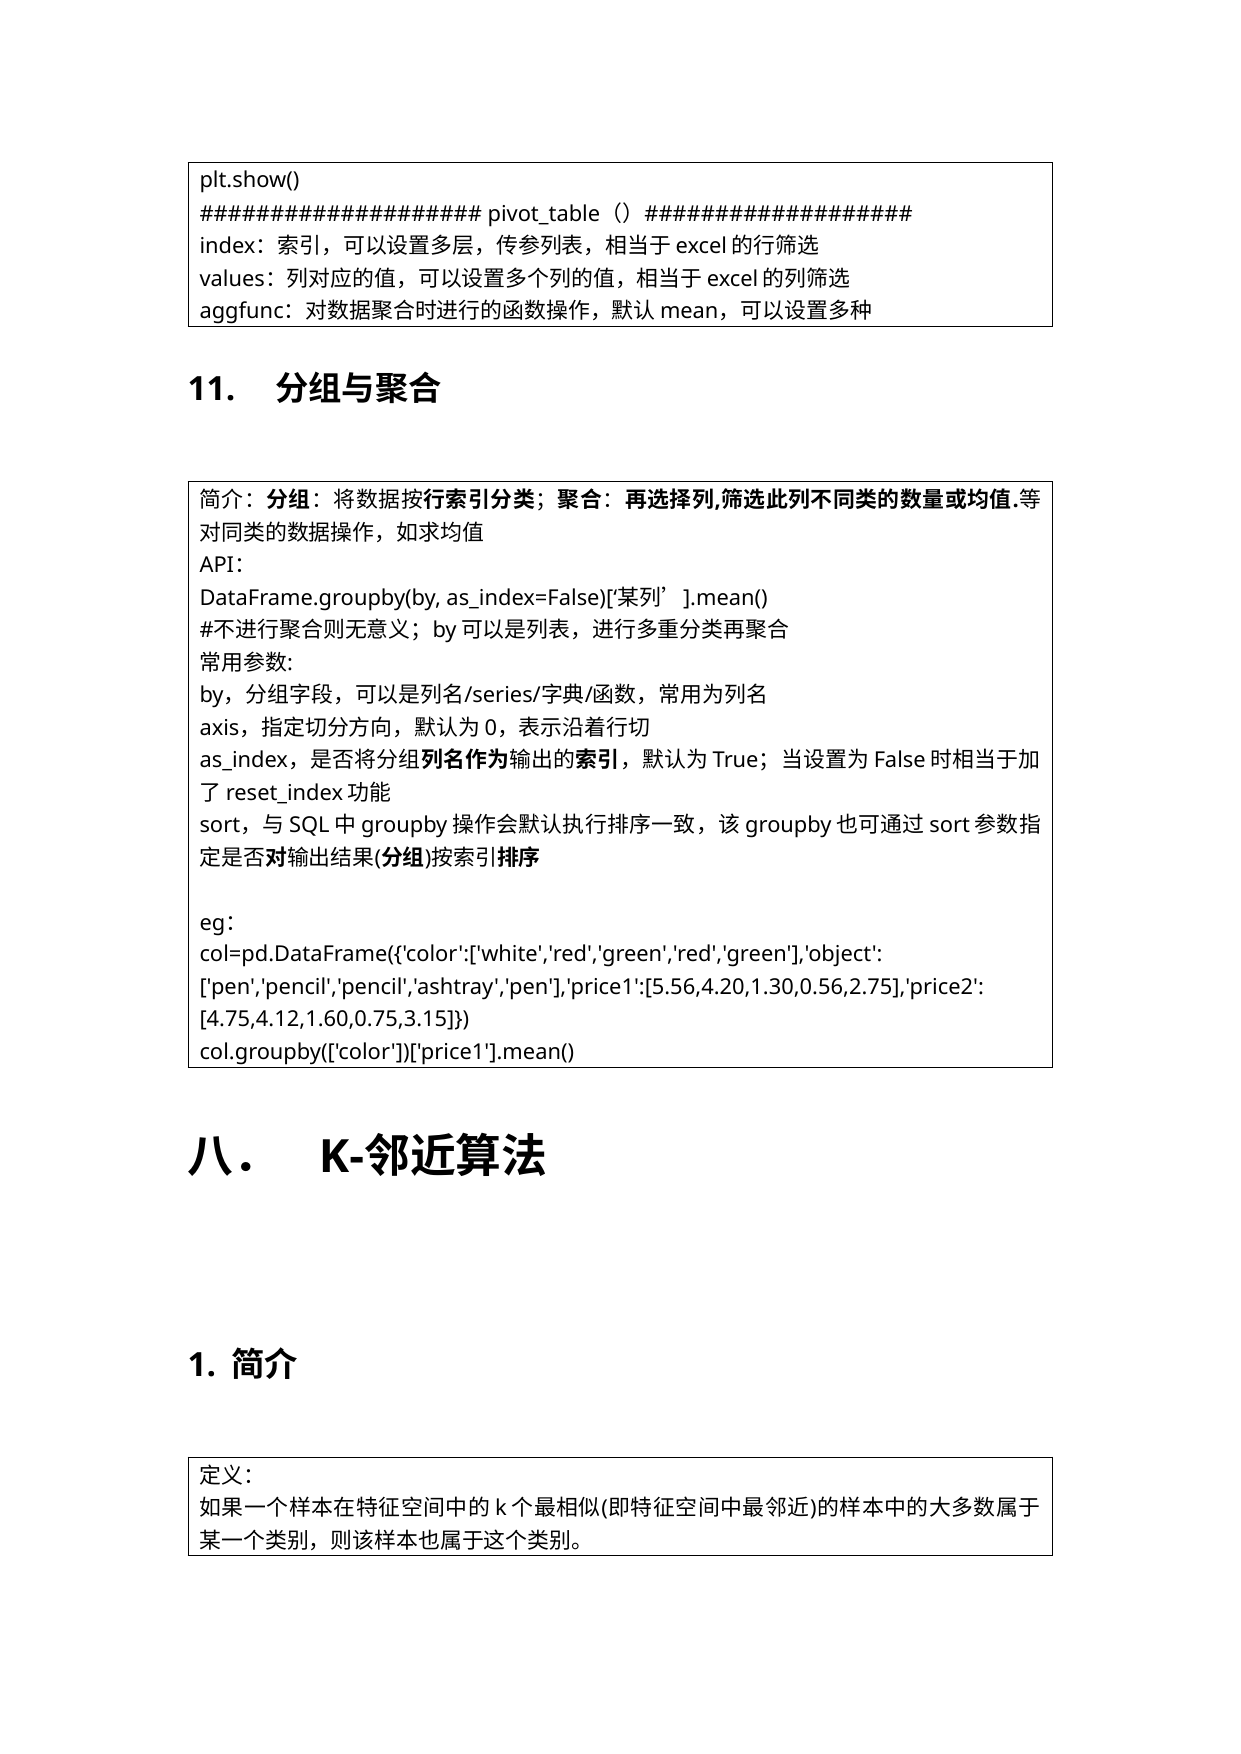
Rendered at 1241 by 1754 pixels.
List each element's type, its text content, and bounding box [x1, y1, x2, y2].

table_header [189, 1458, 1052, 1555]
subtitle 简介 [187, 1329, 1053, 1394]
subtitle K-邻近算法 [187, 1103, 1053, 1201]
subtitle 分组与聚合 [187, 354, 1053, 419]
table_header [189, 163, 1052, 326]
table_header 简介：分组：将数据按行索引分类；聚合：再选择列,筛选此列不同类的数量或均值.等对同类的数据操作，如求均值 API： DataFrame.groupby(by, as_index=False)[‘某列’].mean() #不进行聚合则无意义；by可以是列表，进行多重分类再聚合 常用参数: by，分组字段，可以是列名/series/字典/函数，常用为列名 axis，指定切分方向，默认为0，表示沿着行切 as_index，是否将分组列名作为输出的索引，默认为True；当设置为False时相当于加了reset_index功能 sort，与SQL中groupby操作会默认执行排序一致，该groupby也可通过sort参数指定是否对输出结果(分组)按索引排序 eg： col=pd.DataFrame({'color':['white','red','green','red','green'],'object':['pen','pencil','pencil','ashtray','pen'],'price1':[5.56,4.20,1.30,0.56,2.75],'price2':[4.75,4.12,1.60,0.75,3.15]}) col.groupby(['color'])['price1'].mean() [189, 482, 1052, 1067]
